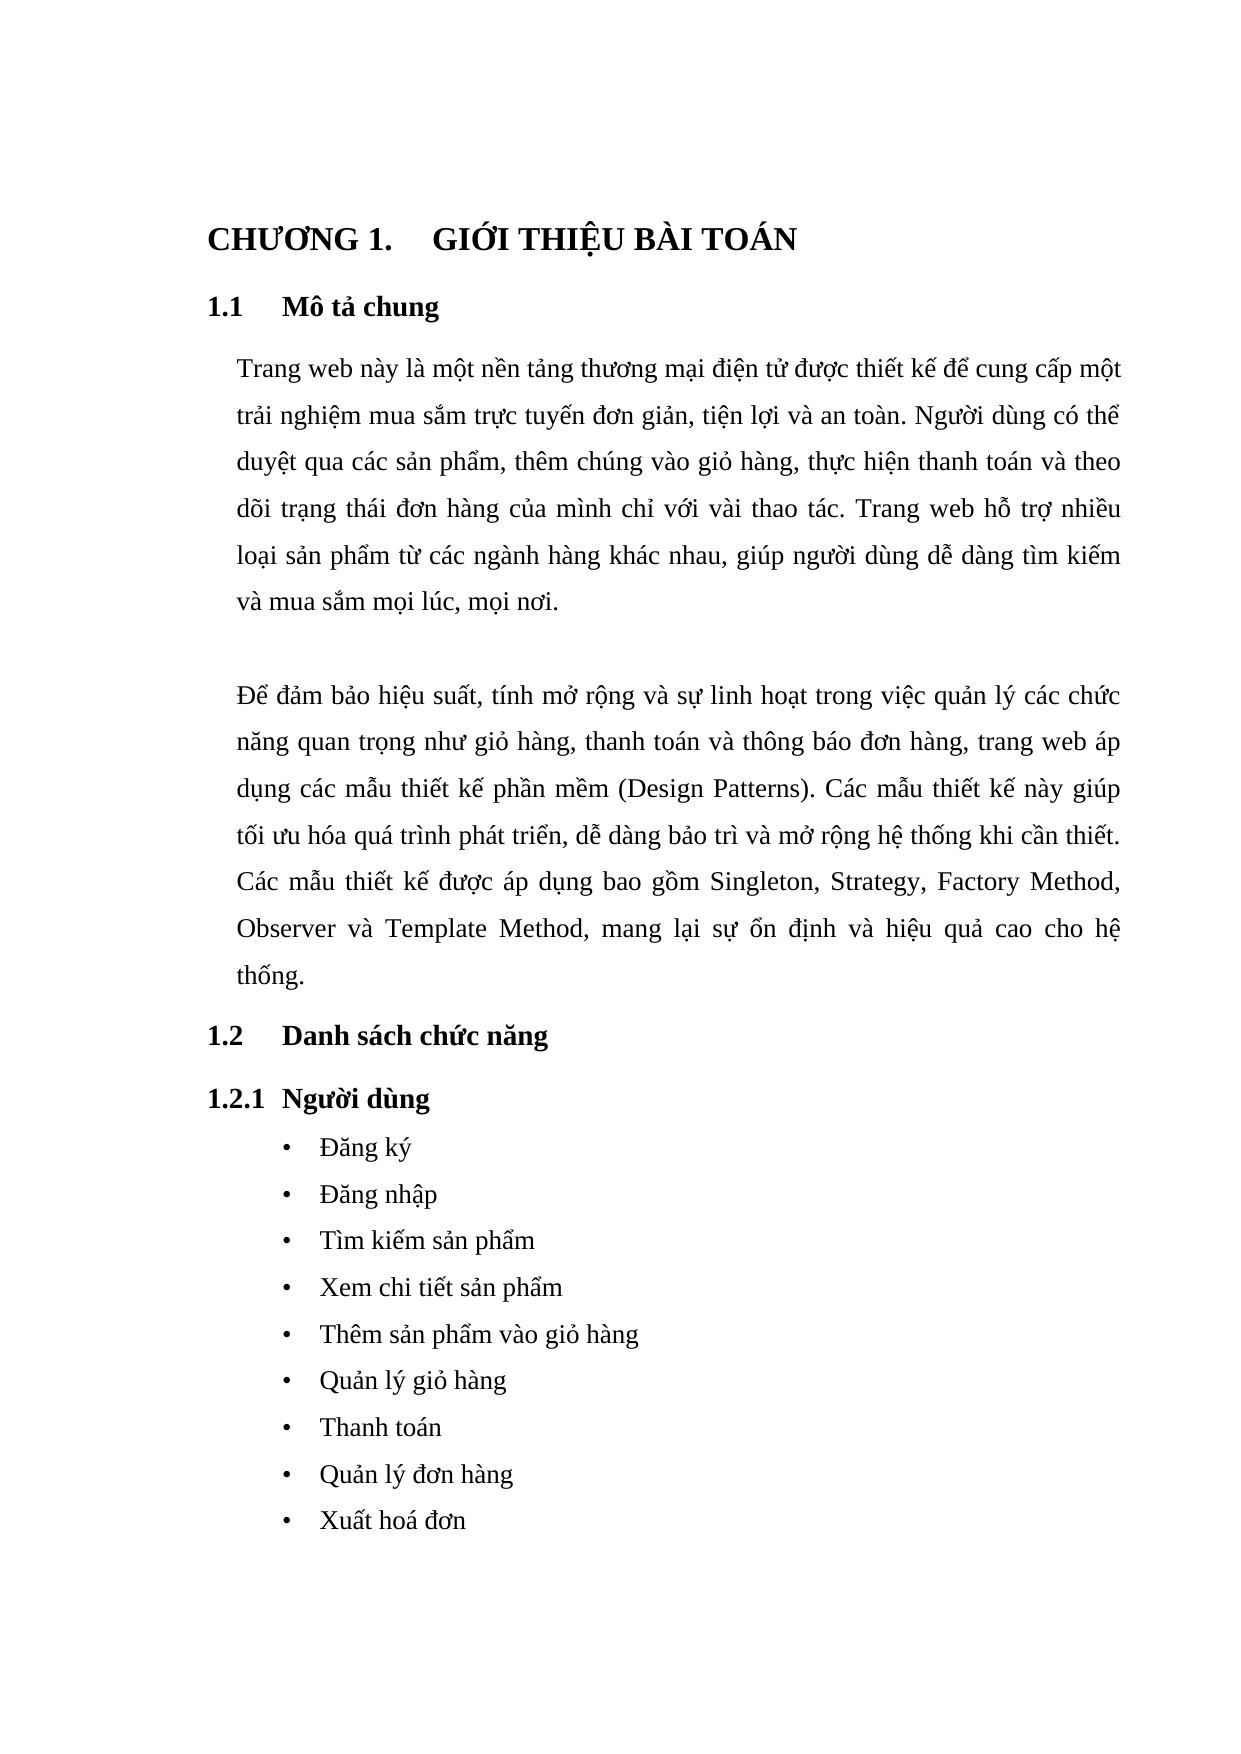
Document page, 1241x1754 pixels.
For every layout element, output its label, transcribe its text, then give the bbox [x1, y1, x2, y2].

list Thêm sản phẩm vào giỏ hàng [282, 1318, 1122, 1349]
list Xuất hoá đơn [282, 1504, 1122, 1536]
list Thanh toán [282, 1411, 1122, 1442]
list Tìm kiếm sản phẩm [282, 1224, 1122, 1256]
list Trang web này là một nền tảng thương mại điện tử được thiết kế để cung cấp một trải nghiệm mua sắm trực tuyến đơn giản, tiện lợi và an toàn. Người dùng có thể duyệt qua các sản phẩm, thêm chúng vào giỏ hàng, thực hiện thanh toán và theo dõi trạng thái đơn hàng của mình chỉ với vài thao tác. Trang web hỗ trợ nhiều loại sản phẩm từ các ngành hàng khác nhau, giúp người dùng dễ dàng tìm kiếm và mua sắm mọi lúc, mọi nơi. [236, 352, 1122, 617]
list Xem chi tiết sản phẩm [282, 1271, 1122, 1302]
list Người dùng [207, 1081, 1122, 1114]
list Để đảm bảo hiệu suất, tính mở rộng và sự linh hoạt trong việc quản lý các chức năng quan trọng như giỏ hàng, thanh toán và thông báo đơn hàng, trang web áp dụng các mẫu thiết kế phần mềm (Design Patterns). Các mẫu thiết kế này giúp tối ưu hóa quá trình phát triển, dễ dàng bảo trì và mở rộng hệ thống khi cần thiết. Các mẫu thiết kế được áp dụng bao gồm Singleton, Strategy, Factory Method, Observer và Template Method, mang lại sự ổn định và hiệu quả cao cho hệ thống. [236, 679, 1122, 990]
subtitle Mô tả chung [207, 289, 1122, 323]
list Quản lý đơn hàng [282, 1458, 1122, 1489]
subtitle GIỚI THIỆU BÀI TOÁN [207, 219, 1122, 258]
list Quản lý giỏ hàng [282, 1364, 1122, 1396]
list Đăng nhập [282, 1178, 1122, 1209]
list Đăng ký [282, 1131, 1122, 1162]
subtitle Danh sách chức năng [207, 1018, 1122, 1051]
